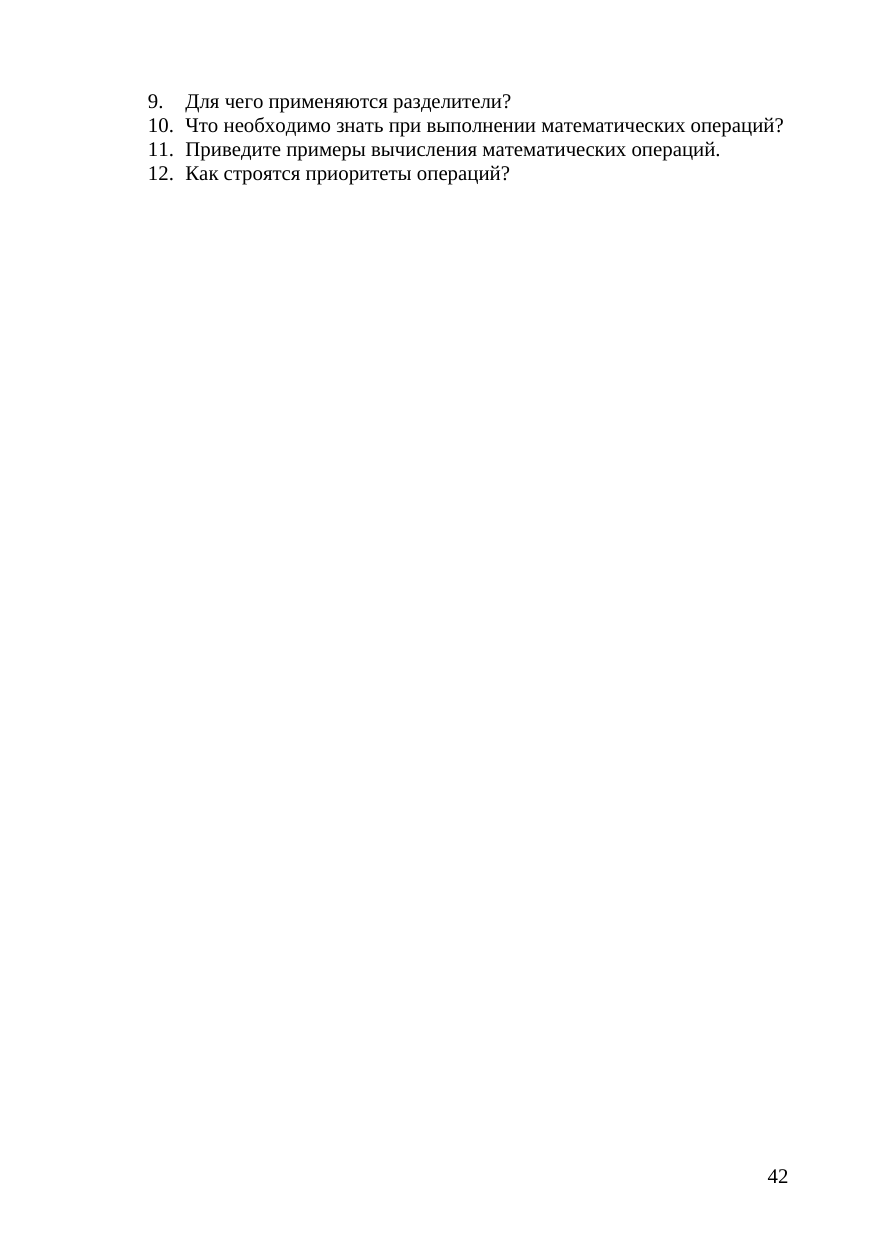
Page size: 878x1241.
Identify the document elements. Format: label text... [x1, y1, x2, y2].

list Что необходимо знать при выполнении математических операций? [148, 113, 788, 137]
list Как строятся приоритеты операций? [148, 161, 788, 185]
list Приведите примеры вычисления математических операций. [148, 137, 788, 161]
list Для чего применяются разделители? [148, 89, 788, 113]
